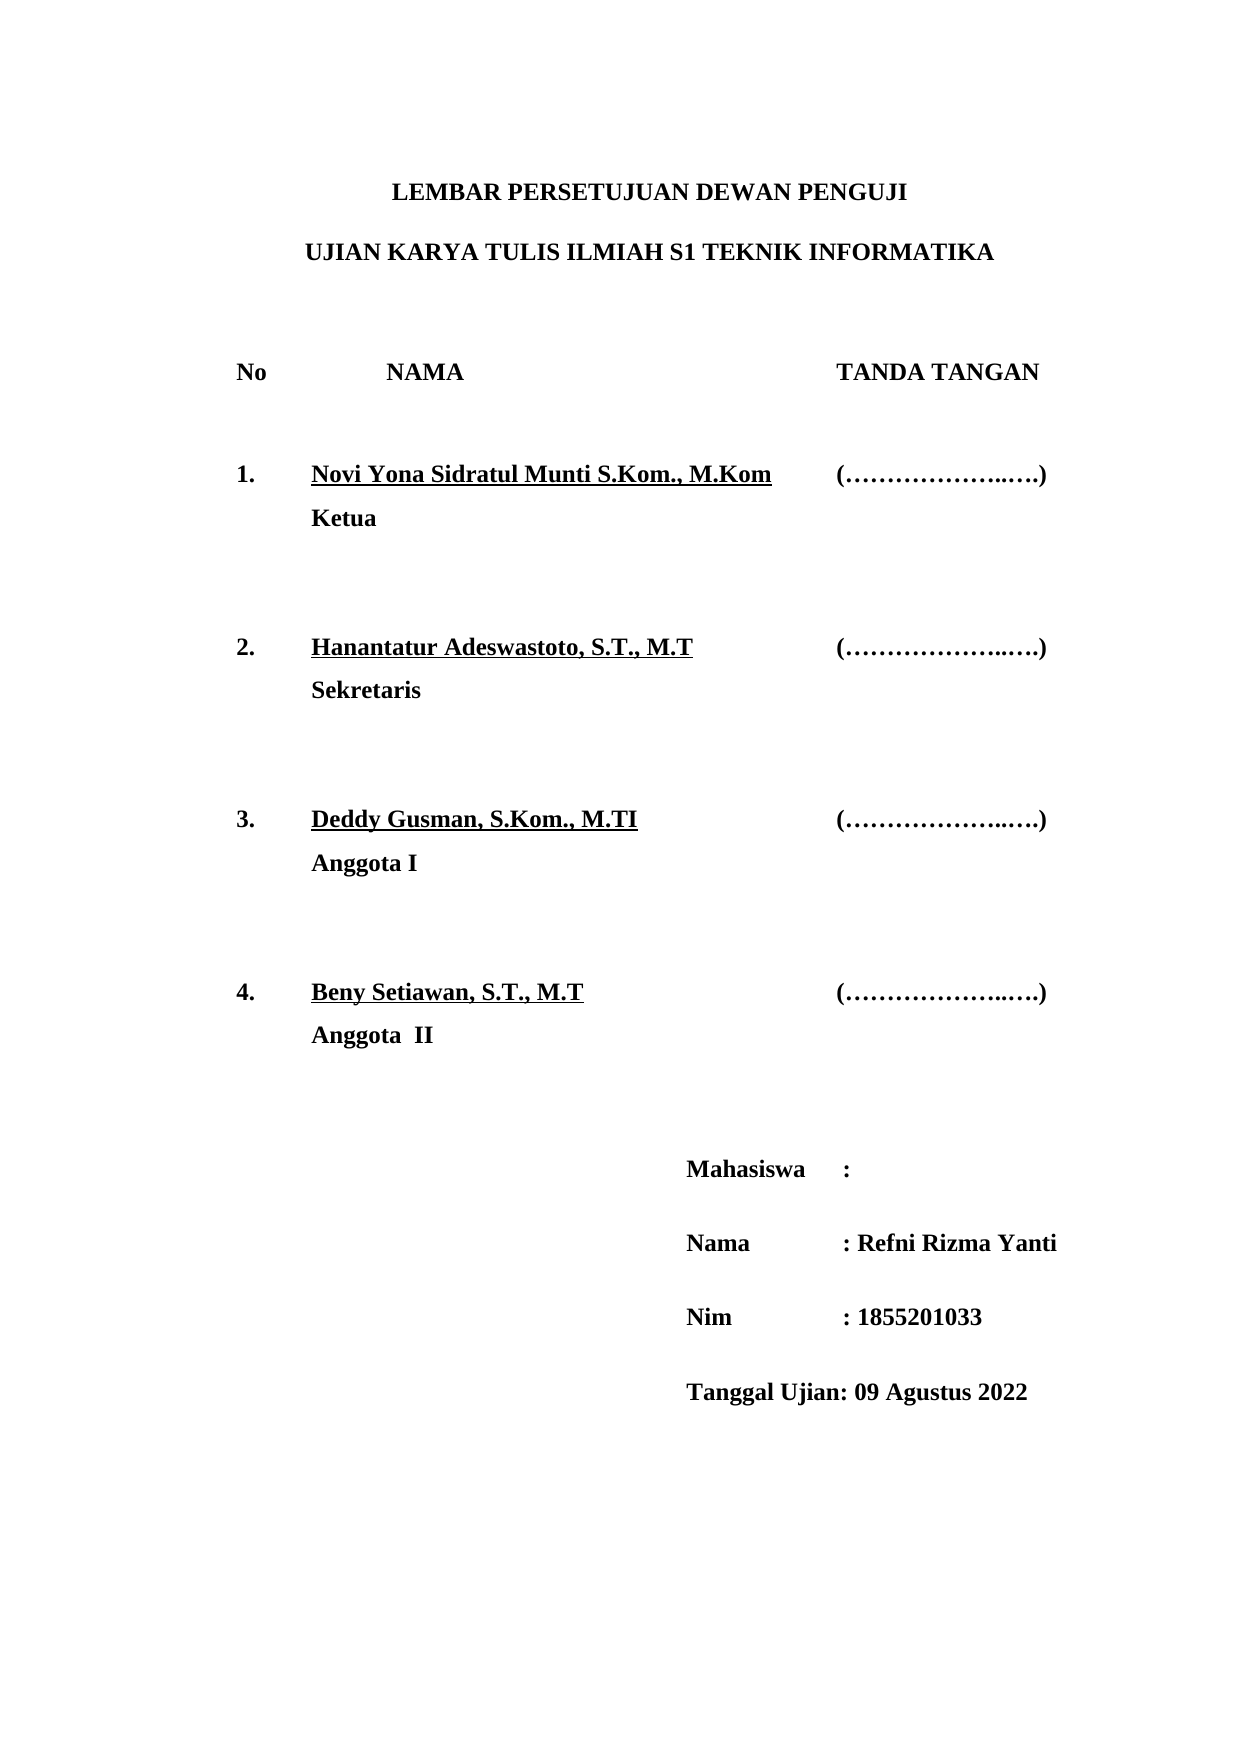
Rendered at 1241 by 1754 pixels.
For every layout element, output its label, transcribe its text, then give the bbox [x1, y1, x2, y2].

text Nama : Refni Rizma Yanti [236, 1228, 1063, 1257]
list 4. Beny Setiawan, S.T., M.T (………………..….) [236, 977, 1063, 1006]
text No NAMA TANDA TANGAN [236, 357, 1063, 385]
text UJIAN KARYA TULIS ILMIAH S1 TEKNIK INFORMATIKA [236, 237, 1063, 266]
text Mahasiswa : [236, 1154, 1063, 1183]
list 2. Hanantatur Adeswastoto, S.T., M.T (………………..….) [236, 632, 1063, 661]
list Sekretaris [236, 675, 1063, 704]
text LEMBAR PERSETUJUAN DEWAN PENGUJI [236, 177, 1063, 206]
list Anggota I [236, 848, 1063, 876]
text Nim : 1855201033 [236, 1302, 1063, 1331]
list Ketua [236, 503, 1063, 531]
list 1. Novi Yona Sidratul Munti S.Kom., M.Kom (………………..….) [236, 459, 1063, 488]
text Tanggal Ujian: 09 Agustus 2022 [236, 1377, 1063, 1405]
list 3. Deddy Gusman, S.Kom., M.TI (………………..….) [236, 804, 1063, 833]
list Anggota II [236, 1020, 1063, 1049]
